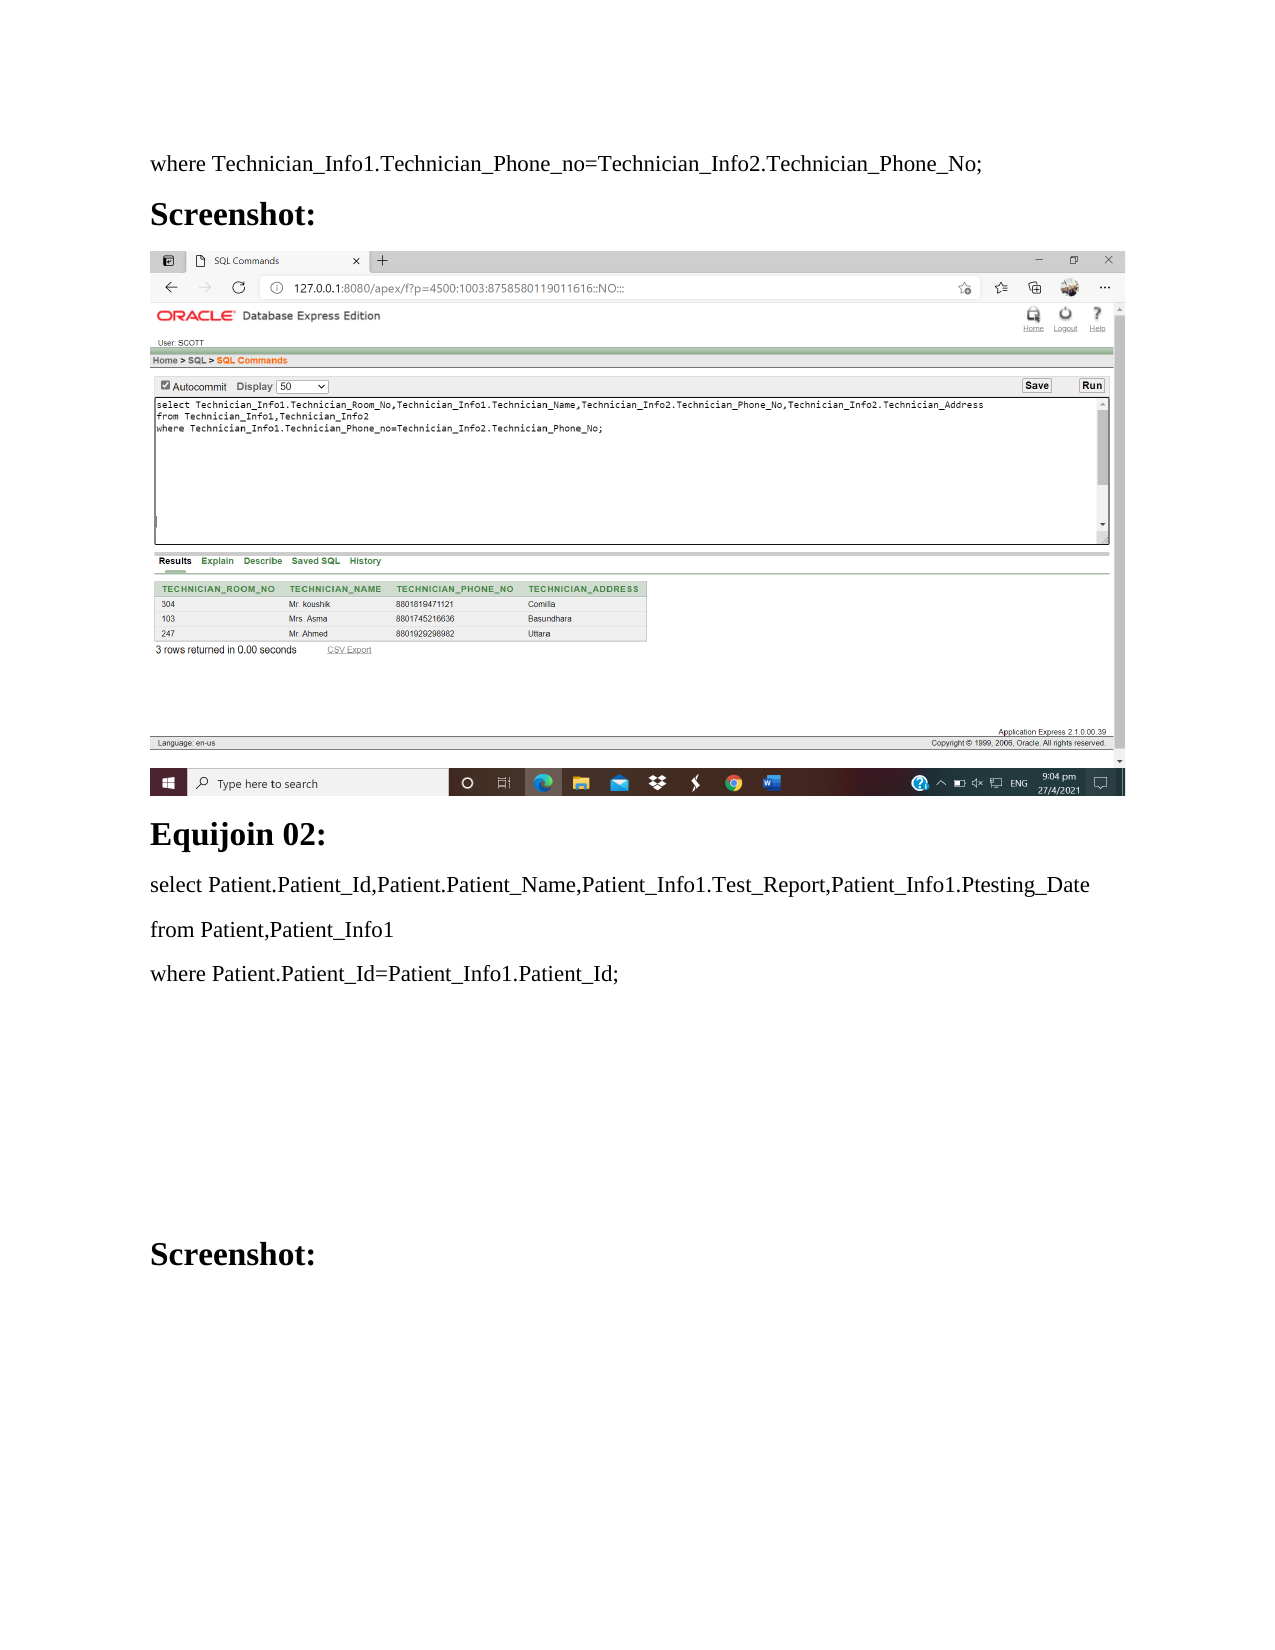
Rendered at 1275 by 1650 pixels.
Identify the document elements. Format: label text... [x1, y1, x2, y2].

text Screenshot: [150, 194, 1125, 233]
picture [150, 251, 1125, 796]
text select Patient.Patient_Id,Patient.Patient_Name,Patient_Info1.Test_Report,Patient_Info1.Ptesting_Date [150, 871, 1125, 898]
text Equijoin 02: [150, 814, 1125, 852]
text from Patient,Patient_Info1 [150, 916, 1125, 942]
text where Technician_Info1.Technician_Phone_no=Technician_Info2.Technician_Phone_No; [150, 150, 1125, 176]
text where Patient.Patient_Id=Patient_Info1.Patient_Id; [150, 960, 1125, 987]
text Screenshot: [150, 1234, 1125, 1272]
